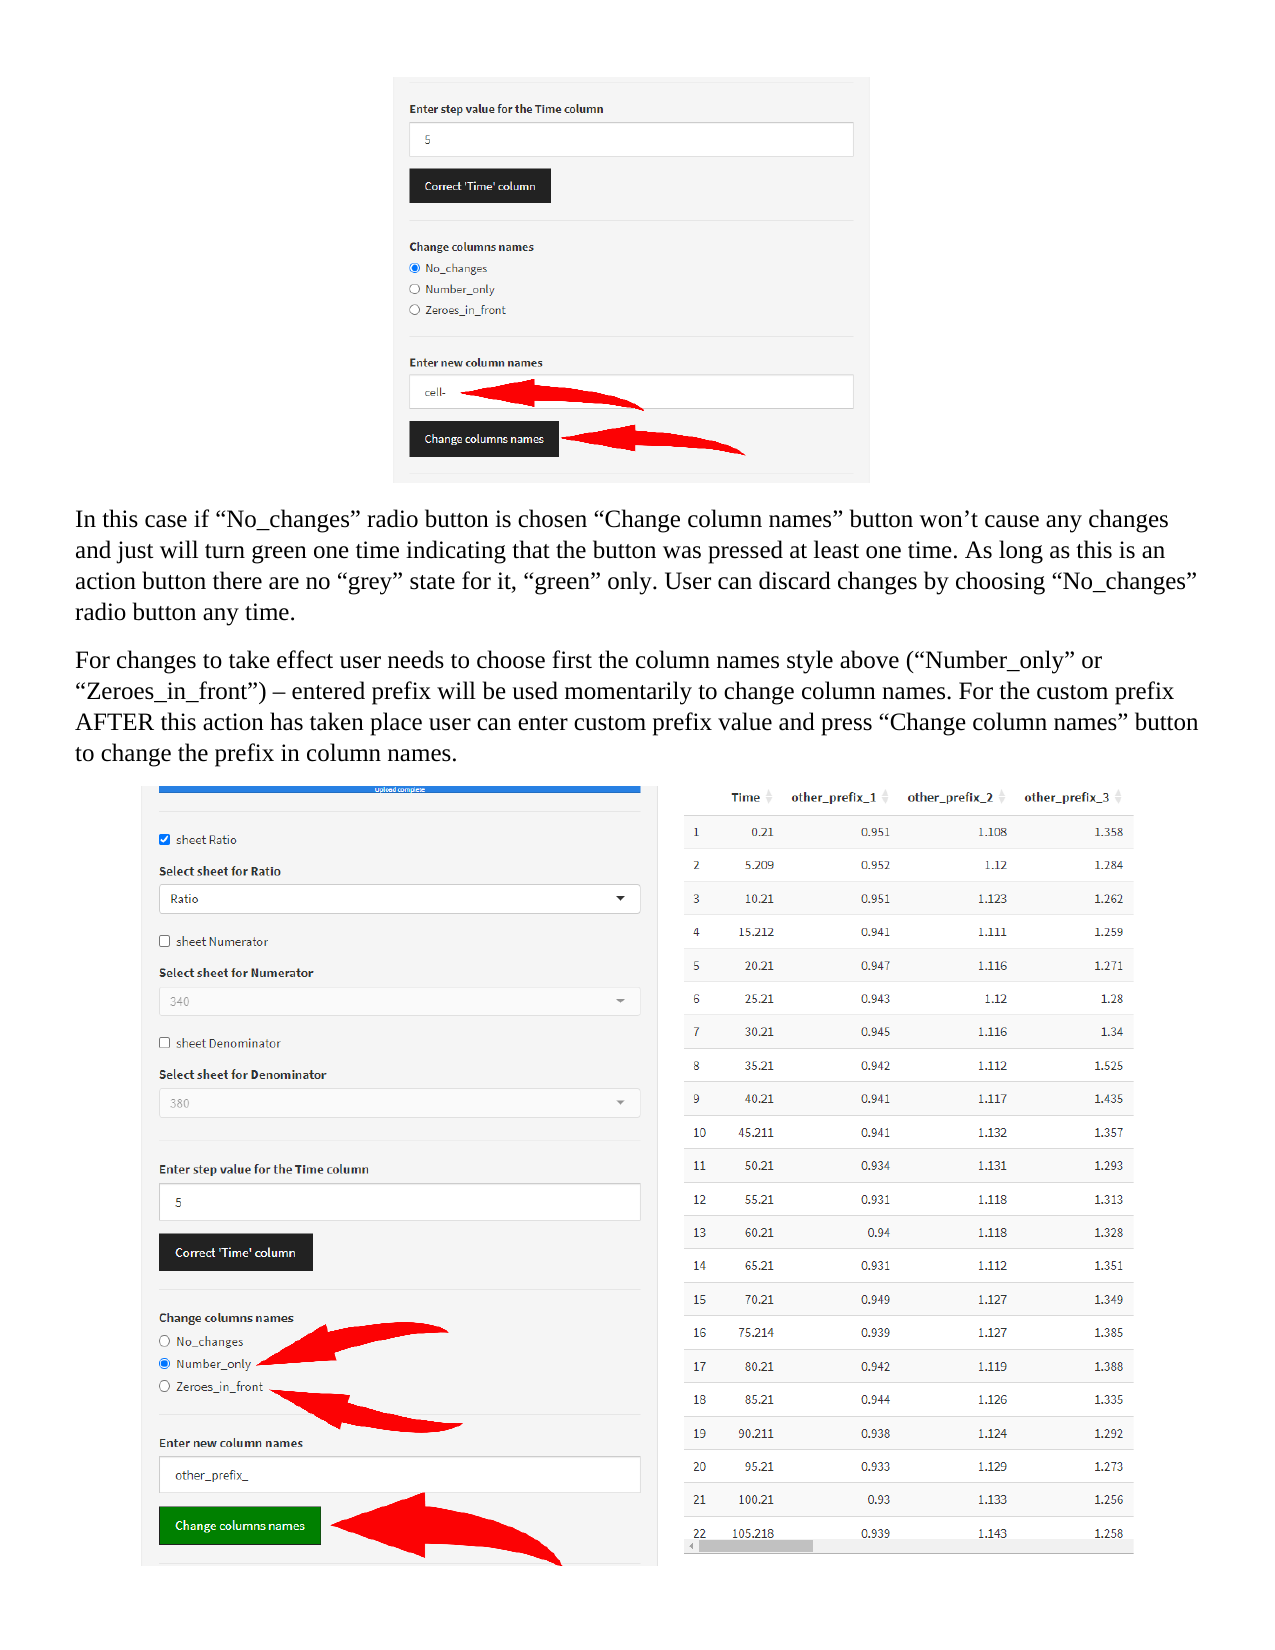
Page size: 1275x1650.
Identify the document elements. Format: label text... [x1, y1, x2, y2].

picture [141, 786, 1134, 1566]
text For changes to take effect user needs to choose first the column names style above (“Number_only” or “Zeroes_in_front”) – entered prefix will be used momentarily to change column names. For the custom prefix AFTER this action has taken place user can enter custom prefix value and press “Change column names” button to change the prefix in column names. [75, 645, 1200, 767]
text In this case if “No_changes” radio button is chosen “Change column names” button won’t cause any changes and just will turn green one time indicating that the button was pressed at least one time. As long as this is an action button there are no “grey” state for it, “green” only. User can discard changes by choosing “No_changes” radio button any time. [75, 504, 1200, 626]
picture [389, 75, 886, 486]
